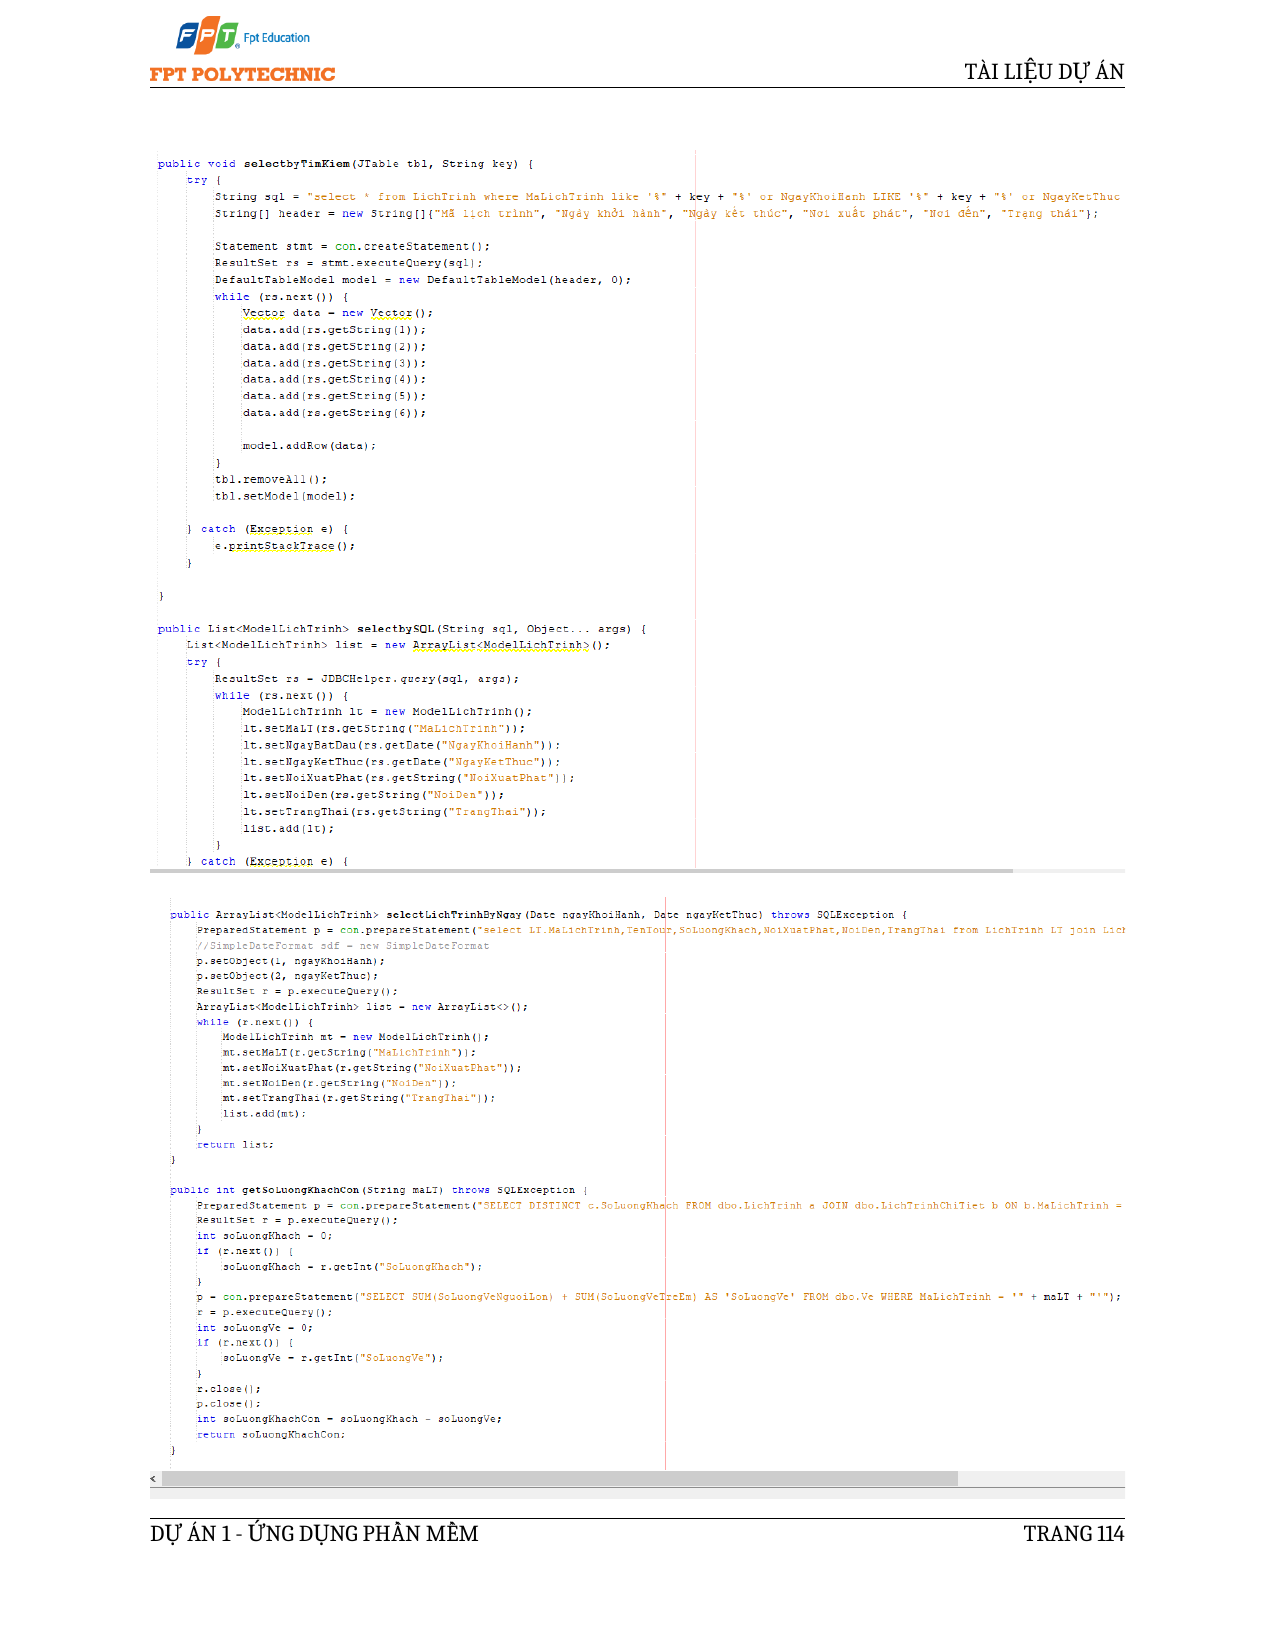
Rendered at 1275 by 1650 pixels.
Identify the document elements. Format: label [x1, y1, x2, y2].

picture [150, 16, 337, 81]
picture [150, 150, 1125, 873]
picture [150, 897, 1125, 1499]
